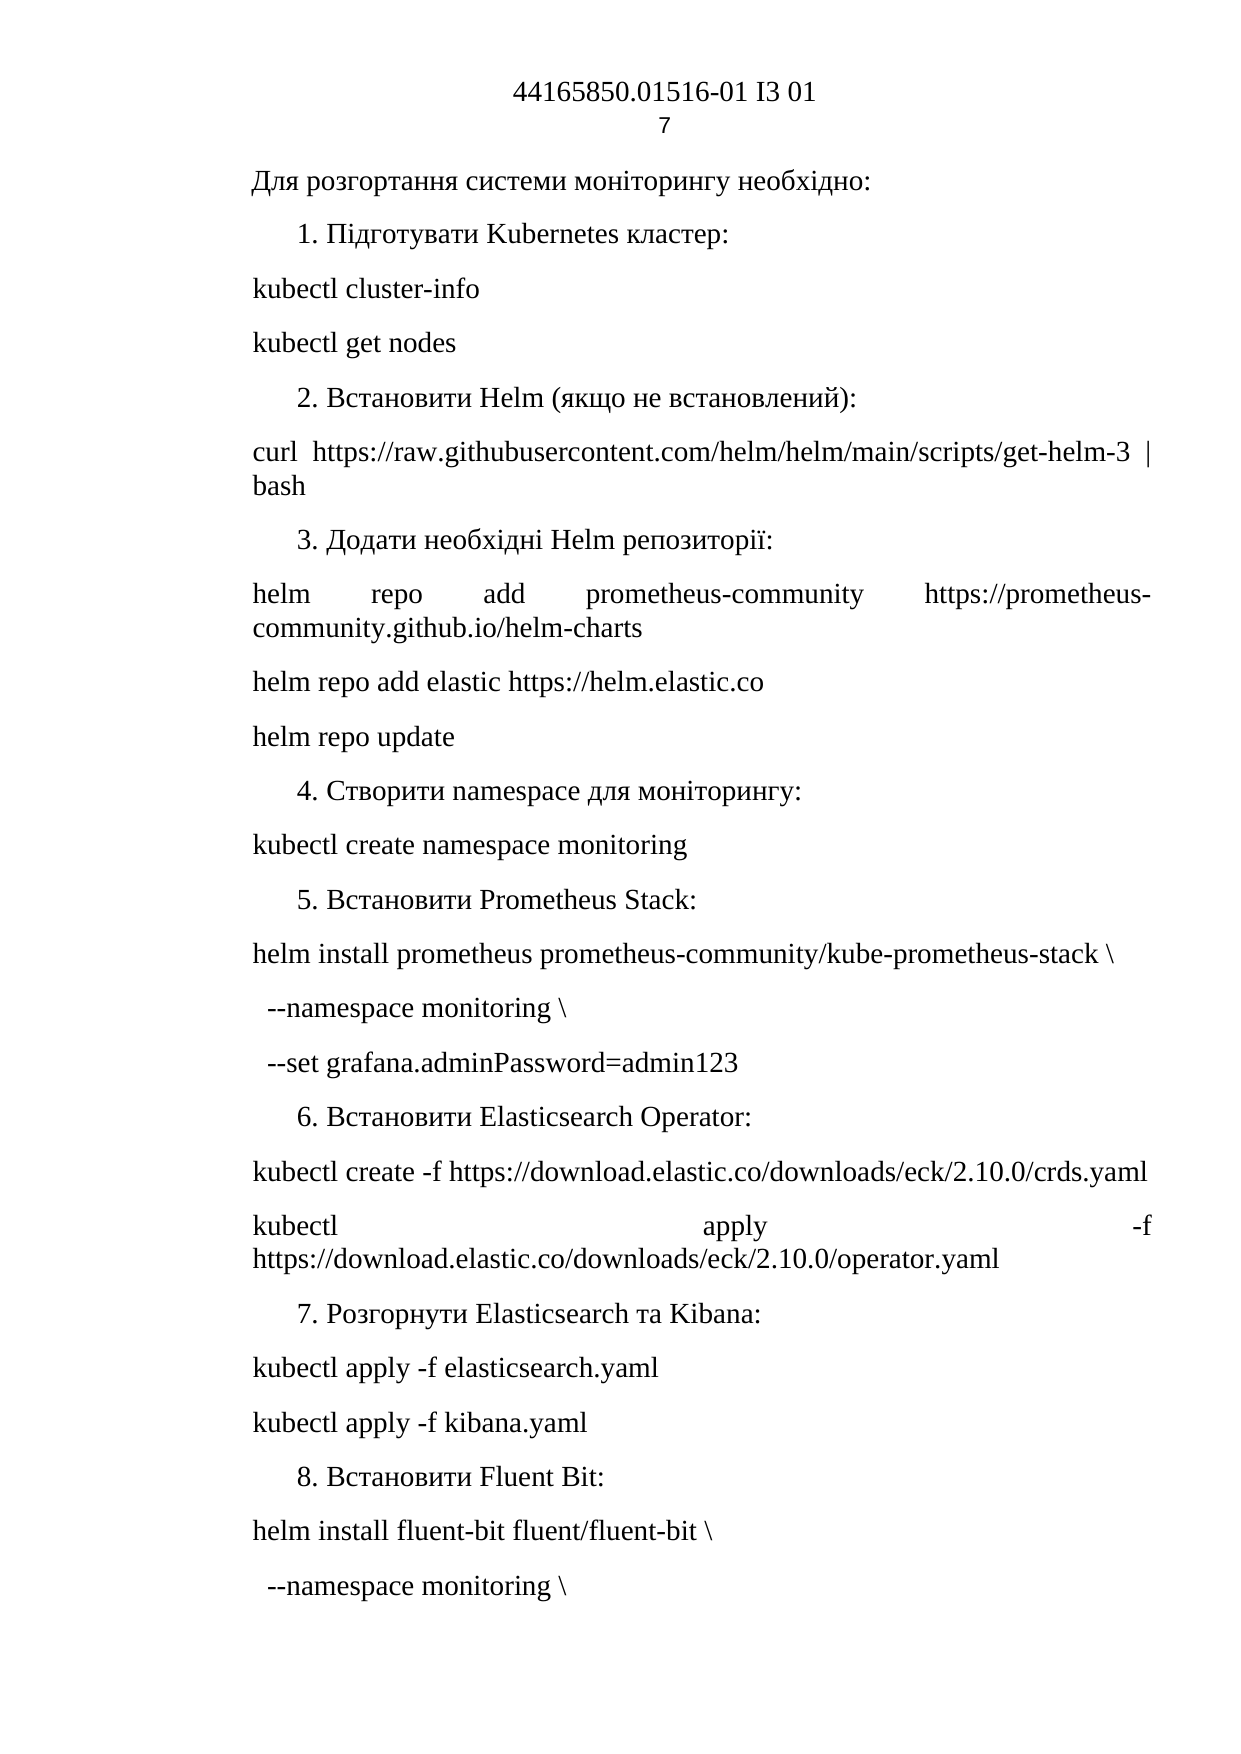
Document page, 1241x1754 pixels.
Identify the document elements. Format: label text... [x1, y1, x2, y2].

list kubectl get nodes [252, 325, 1152, 359]
list helm install fluent-bit fluent/fluent-bit \ [252, 1513, 1152, 1547]
list kubectl cluster-info [252, 271, 1152, 304]
list kubectl create -f https://download.elastic.co/downloads/eck/2.10.0/crds.yaml [252, 1154, 1152, 1187]
list Розгорнути Elasticsearch та Kibana: [297, 1296, 1152, 1329]
list kubectl apply -f https://download.elastic.co/downloads/eck/2.10.0/operator.yaml [252, 1208, 1152, 1275]
list helm repo update [252, 719, 1152, 752]
list curl https://raw.githubusercontent.com/helm/helm/main/scripts/get-helm-3 | bash [252, 434, 1152, 501]
list kubectl apply -f elasticsearch.yaml [252, 1350, 1152, 1384]
list --set grafana.adminPassword=admin123 [252, 1045, 1152, 1078]
list Створити namespace для моніторингу: [297, 773, 1152, 807]
list Встановити Prometheus Stack: [297, 882, 1152, 915]
list Встановити Fluent Bit: [297, 1459, 1152, 1493]
list Встановити Helm (якщо не встановлений): [297, 380, 1152, 413]
list Підготувати Kubernetes кластер: [297, 217, 1152, 250]
list helm repo add elastic https://helm.elastic.co [252, 664, 1152, 698]
list helm install prometheus prometheus-community/kube-prometheus-stack \ [252, 936, 1152, 970]
list kubectl create namespace monitoring [252, 827, 1152, 861]
list --namespace monitoring \ [252, 991, 1152, 1024]
list kubectl apply -f kibana.yaml [252, 1405, 1152, 1438]
list Встановити Elasticsearch Operator: [297, 1099, 1152, 1133]
list Додати необхідні Helm репозиторії: [297, 522, 1152, 556]
text Для розгортання системи моніторингу необхідно: [177, 163, 1152, 197]
list helm repo add prometheus-community https://prometheus-community.github.io/helm-charts [252, 576, 1152, 643]
list --namespace monitoring \ [252, 1568, 1152, 1601]
